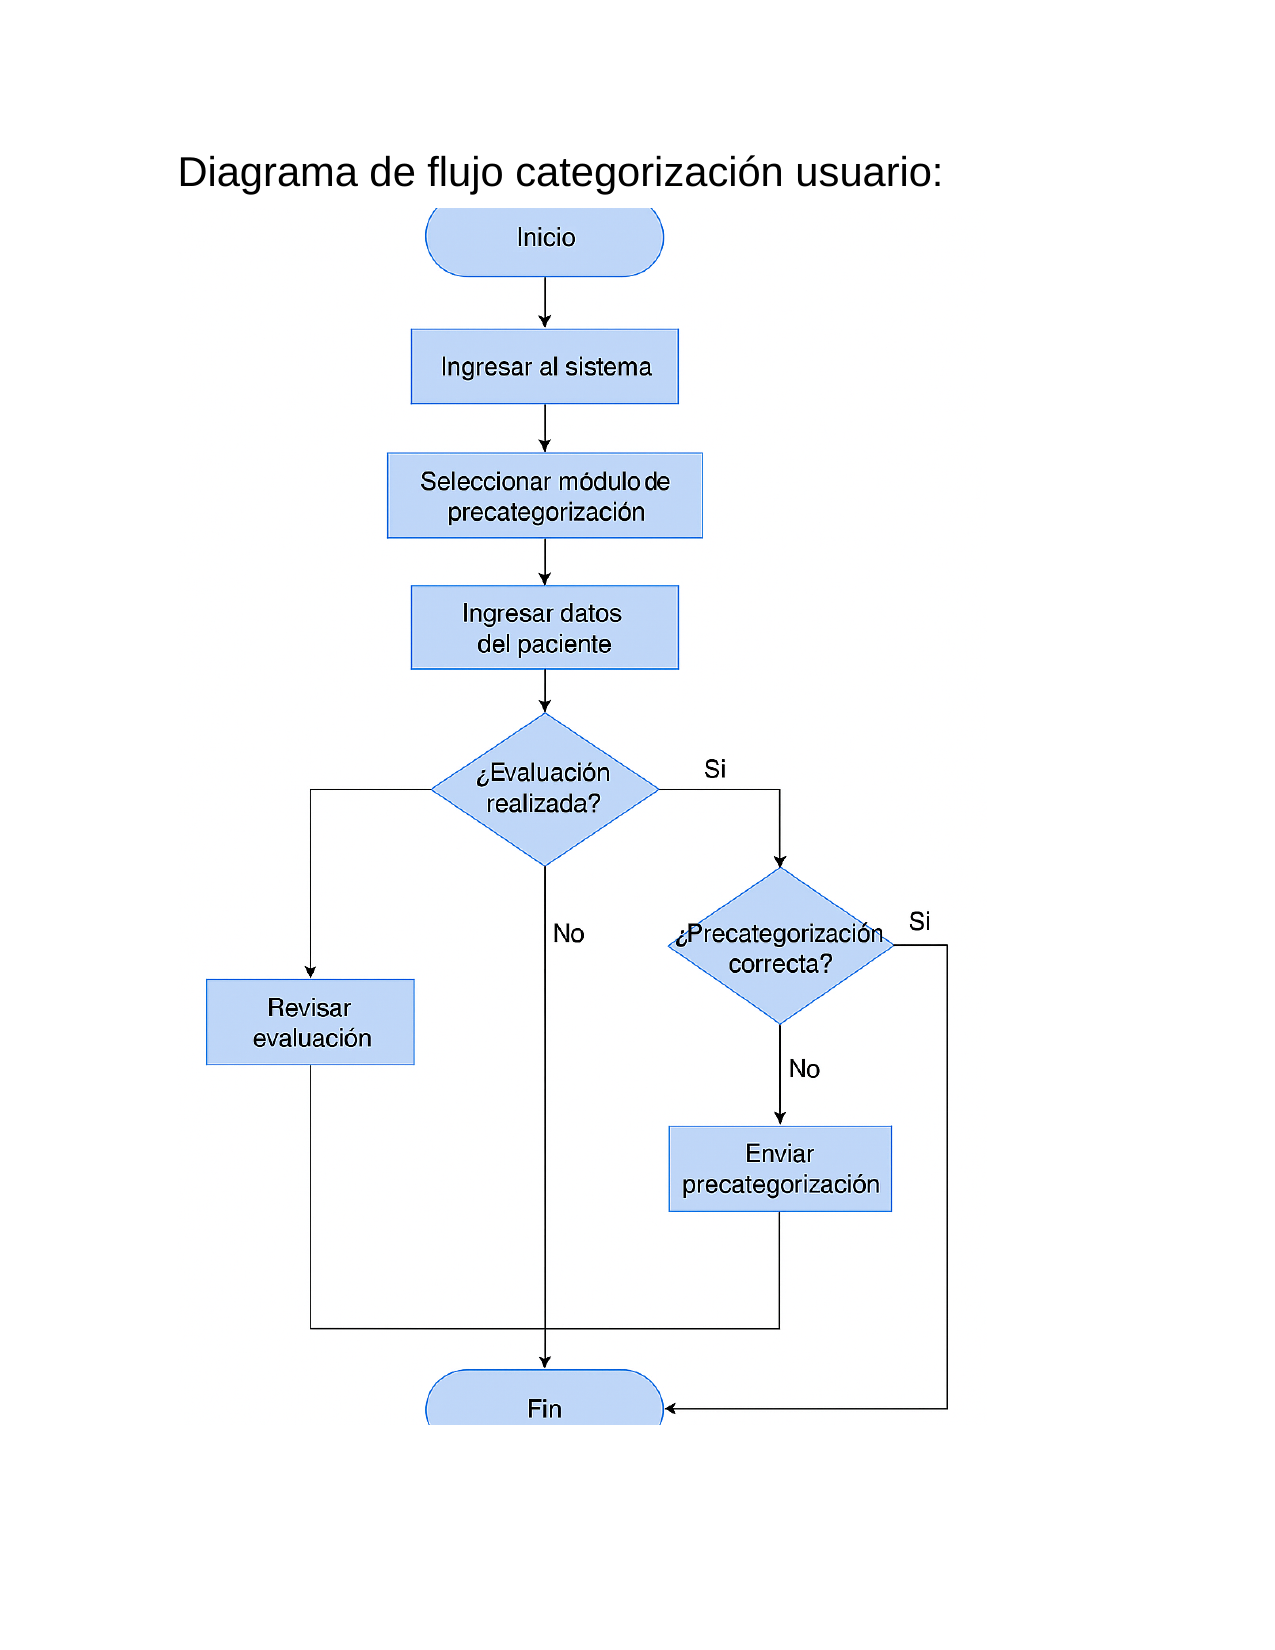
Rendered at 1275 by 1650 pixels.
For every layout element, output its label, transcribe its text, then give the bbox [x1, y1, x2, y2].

text Diagrama de flujo categorización usuario: [177, 148, 1098, 196]
picture [177, 208, 988, 1425]
